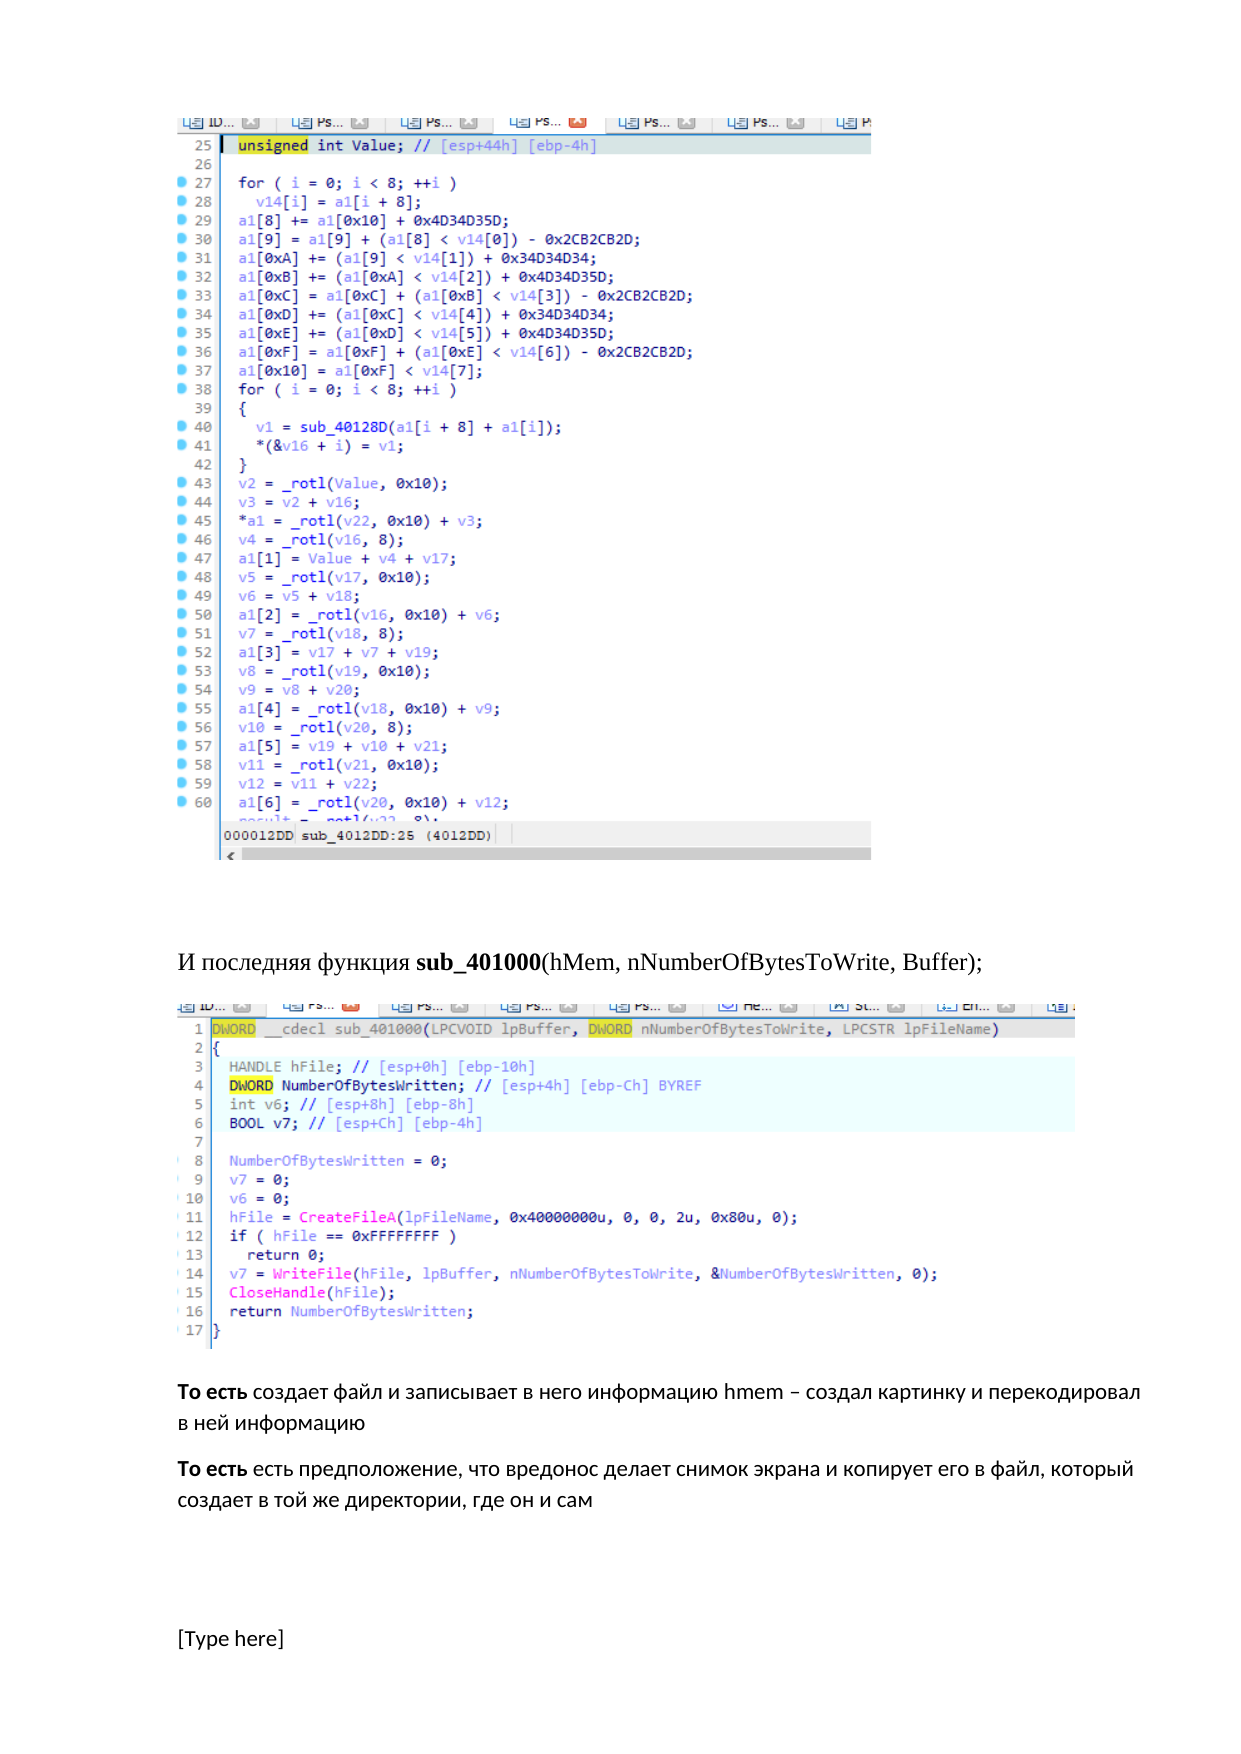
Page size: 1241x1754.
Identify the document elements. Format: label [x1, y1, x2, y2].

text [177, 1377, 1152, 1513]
picture [177, 1004, 1075, 1349]
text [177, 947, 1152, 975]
picture [177, 118, 872, 860]
